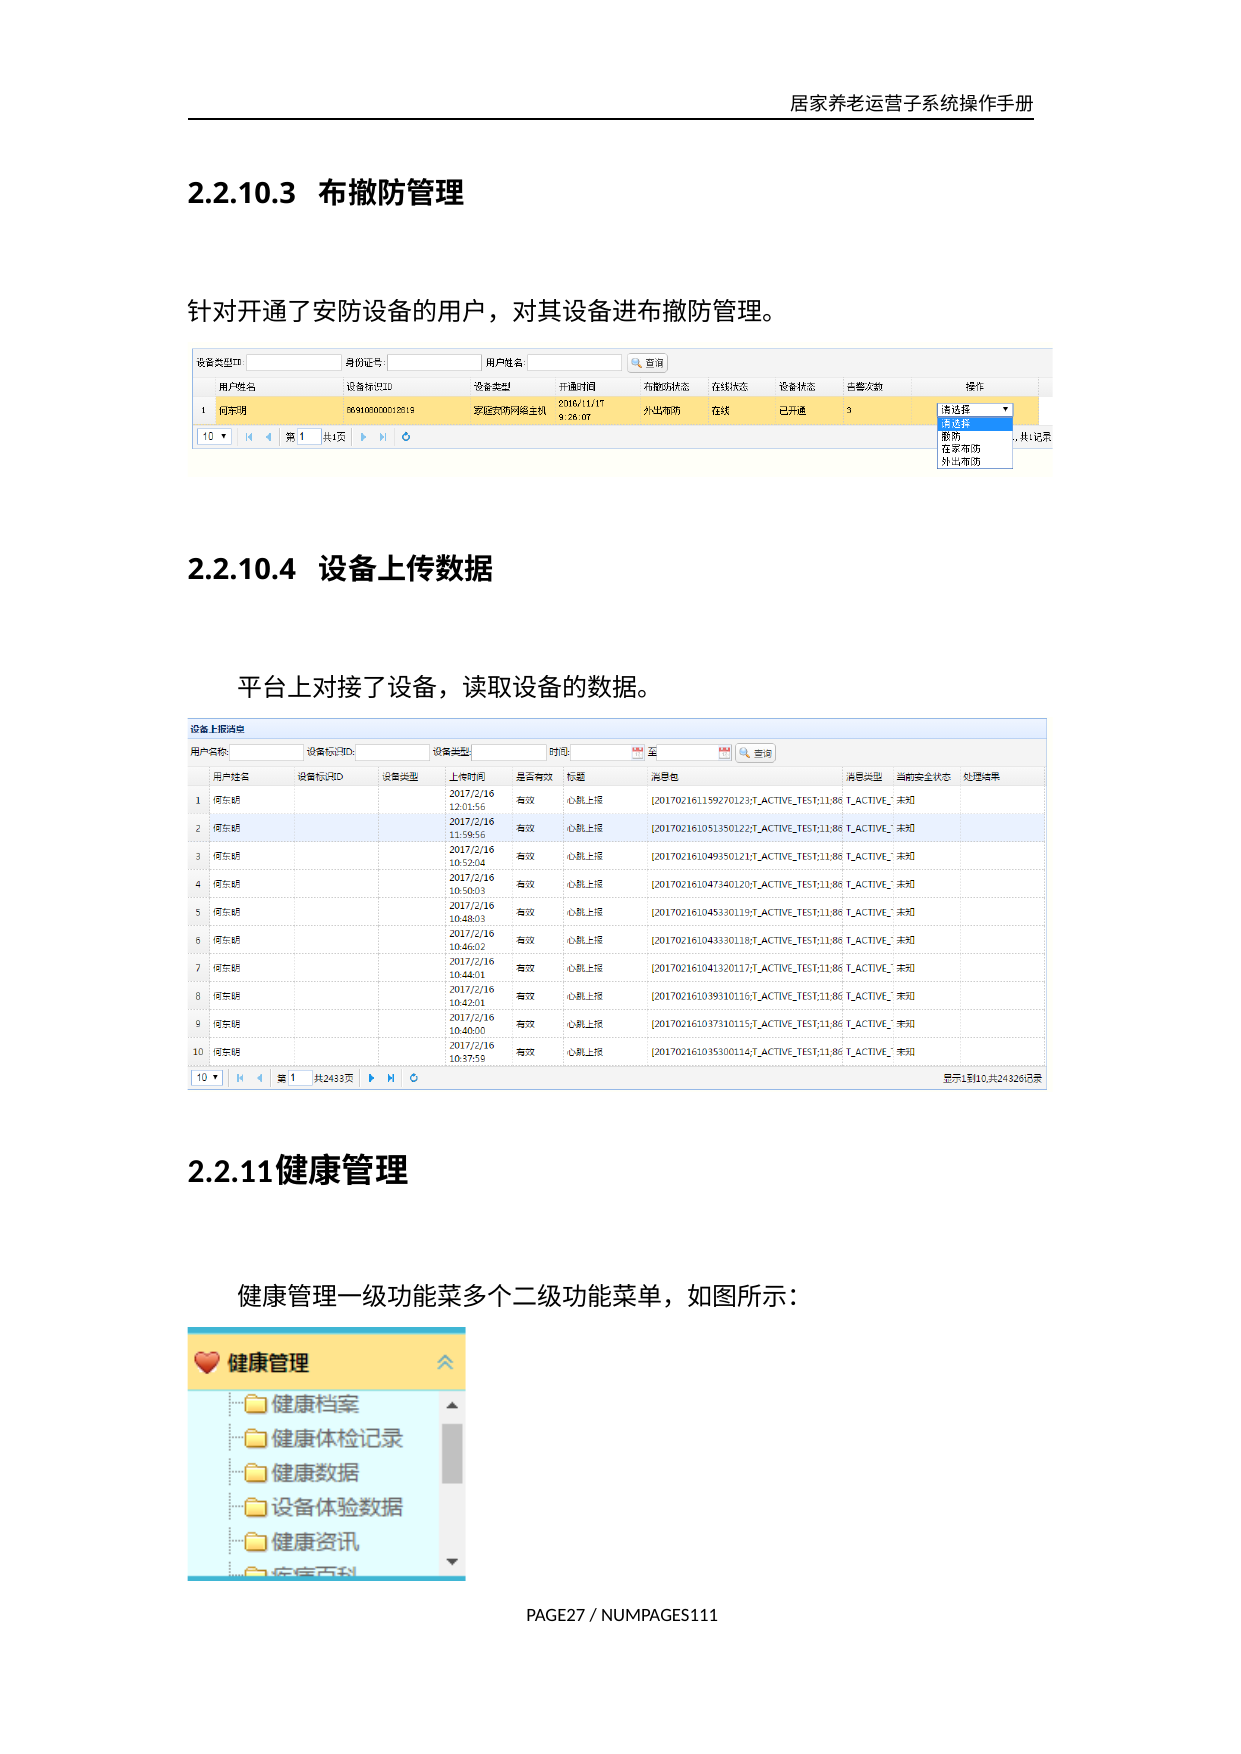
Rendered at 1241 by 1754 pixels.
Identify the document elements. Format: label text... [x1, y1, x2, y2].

text 平台上对接了设备，读取设备的数据。 [187, 653, 1053, 717]
subtitle 健康管理 [187, 1135, 1053, 1200]
picture [187, 342, 1053, 477]
text 健康管理一级功能菜多个二级功能菜单，如图所示： [187, 1262, 1053, 1327]
subtitle 设备上传数据 [187, 534, 1053, 599]
picture [187, 1327, 469, 1581]
picture [187, 717, 1053, 1092]
text 针对开通了安防设备的用户，对其设备进布撤防管理。 [187, 277, 1053, 342]
subtitle 布撤防管理 [187, 158, 1053, 223]
